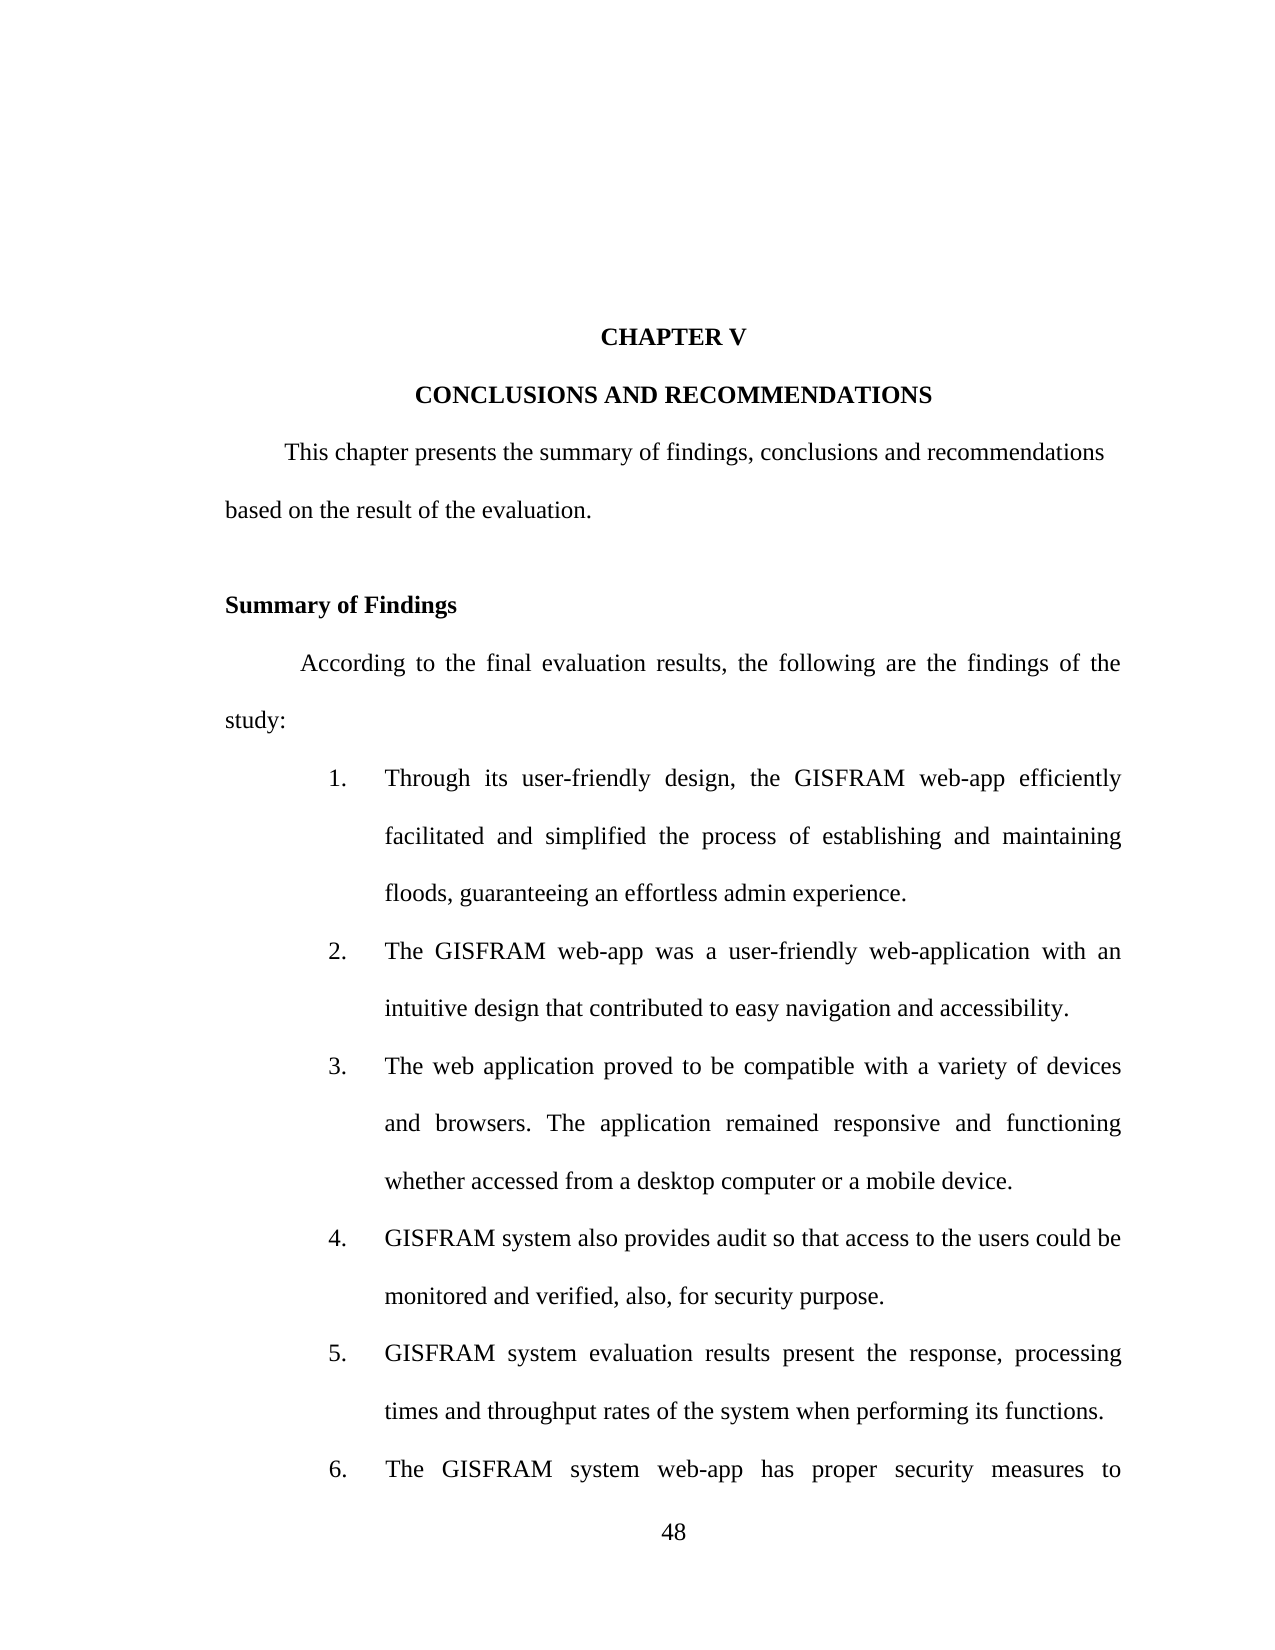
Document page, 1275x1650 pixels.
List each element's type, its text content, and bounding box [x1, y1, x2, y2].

list GISFRAM system evaluation results present the response, processing times and throughput rates of the system when performing its functions. [328, 1338, 1122, 1425]
text CHAPTER V [225, 322, 1122, 351]
text Summary of Findings [195, 590, 1122, 619]
list Through its user-friendly design, the GISFRAM web-app efficiently facilitated and simplified the process of establishing and maintaining floods, guaranteeing an effortless admin experience. [328, 763, 1122, 907]
list The GISFRAM web-app was a user-friendly web-application with an intuitive design that contributed to easy navigation and accessibility. [328, 936, 1122, 1022]
text This chapter presents the summary of findings, conclusions and recommendations based on the result of the evaluation. [225, 437, 1122, 524]
list GISFRAM system also provides audit so that access to the users could be monitored and verified, also, for security purpose. [328, 1223, 1122, 1310]
list The web application proved to be compatible with a variety of devices and browsers. The application remained responsive and functioning whether accessed from a desktop computer or a mobile device. [328, 1051, 1122, 1195]
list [328, 1454, 1122, 1482]
text CONCLUSIONS AND RECOMMENDATIONS [225, 380, 1122, 409]
text According to the final evaluation results, the following are the findings of the study: [225, 648, 1122, 734]
